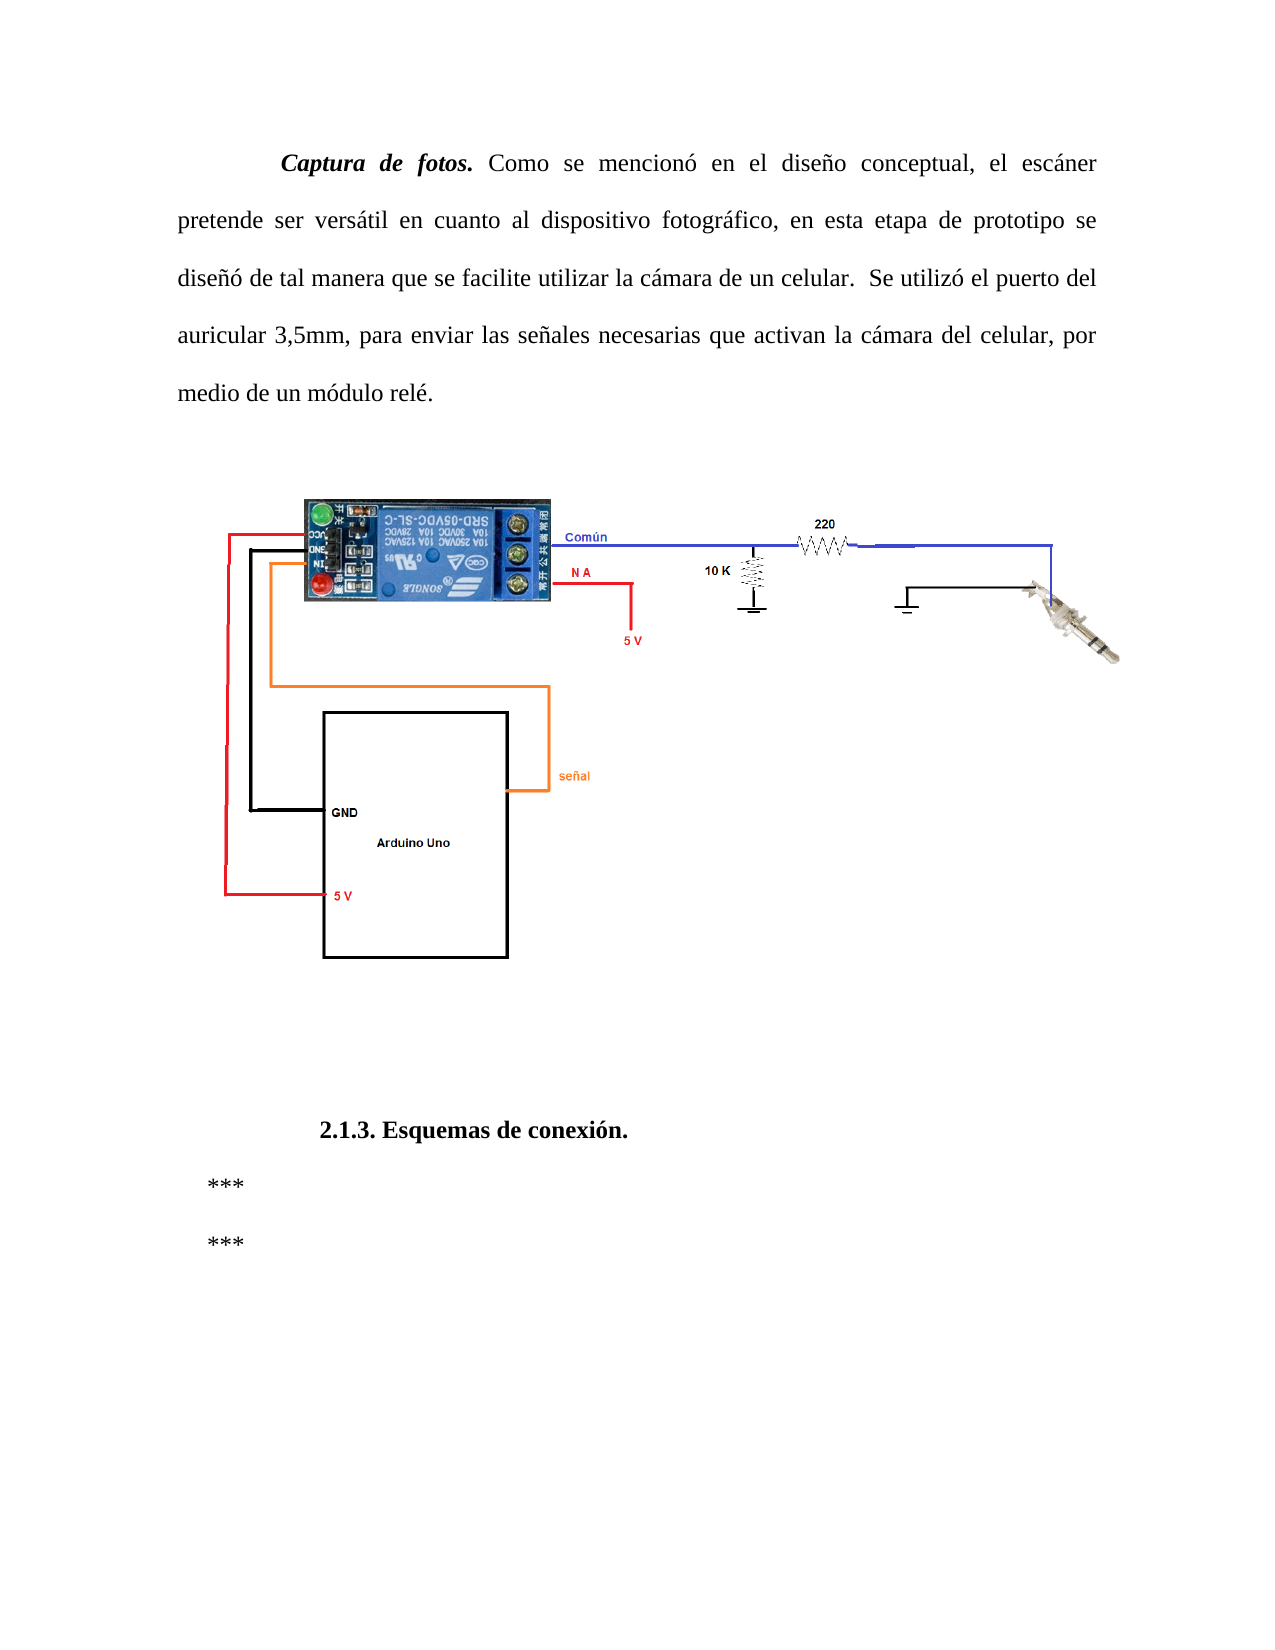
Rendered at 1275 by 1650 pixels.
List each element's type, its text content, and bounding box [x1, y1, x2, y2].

subtitle Esquemas de conexión. [290, 1115, 1098, 1144]
text *** [177, 1172, 1098, 1201]
text *** [177, 1230, 1098, 1259]
subtitle Captura de fotos. Como se mencionó en el diseño conceptual, el escáner pretende ser versátil en cuanto al dispositivo fotográfico, en esta etapa de prototipo se diseñó de tal manera que se facilite utilizar la cámara de un celular. Se utilizó el puerto del auricular 3,5mm, para enviar las señales necesarias que activan la cámara del celular, por medio de un módulo relé. [177, 148, 1098, 406]
picture [206, 492, 1128, 967]
